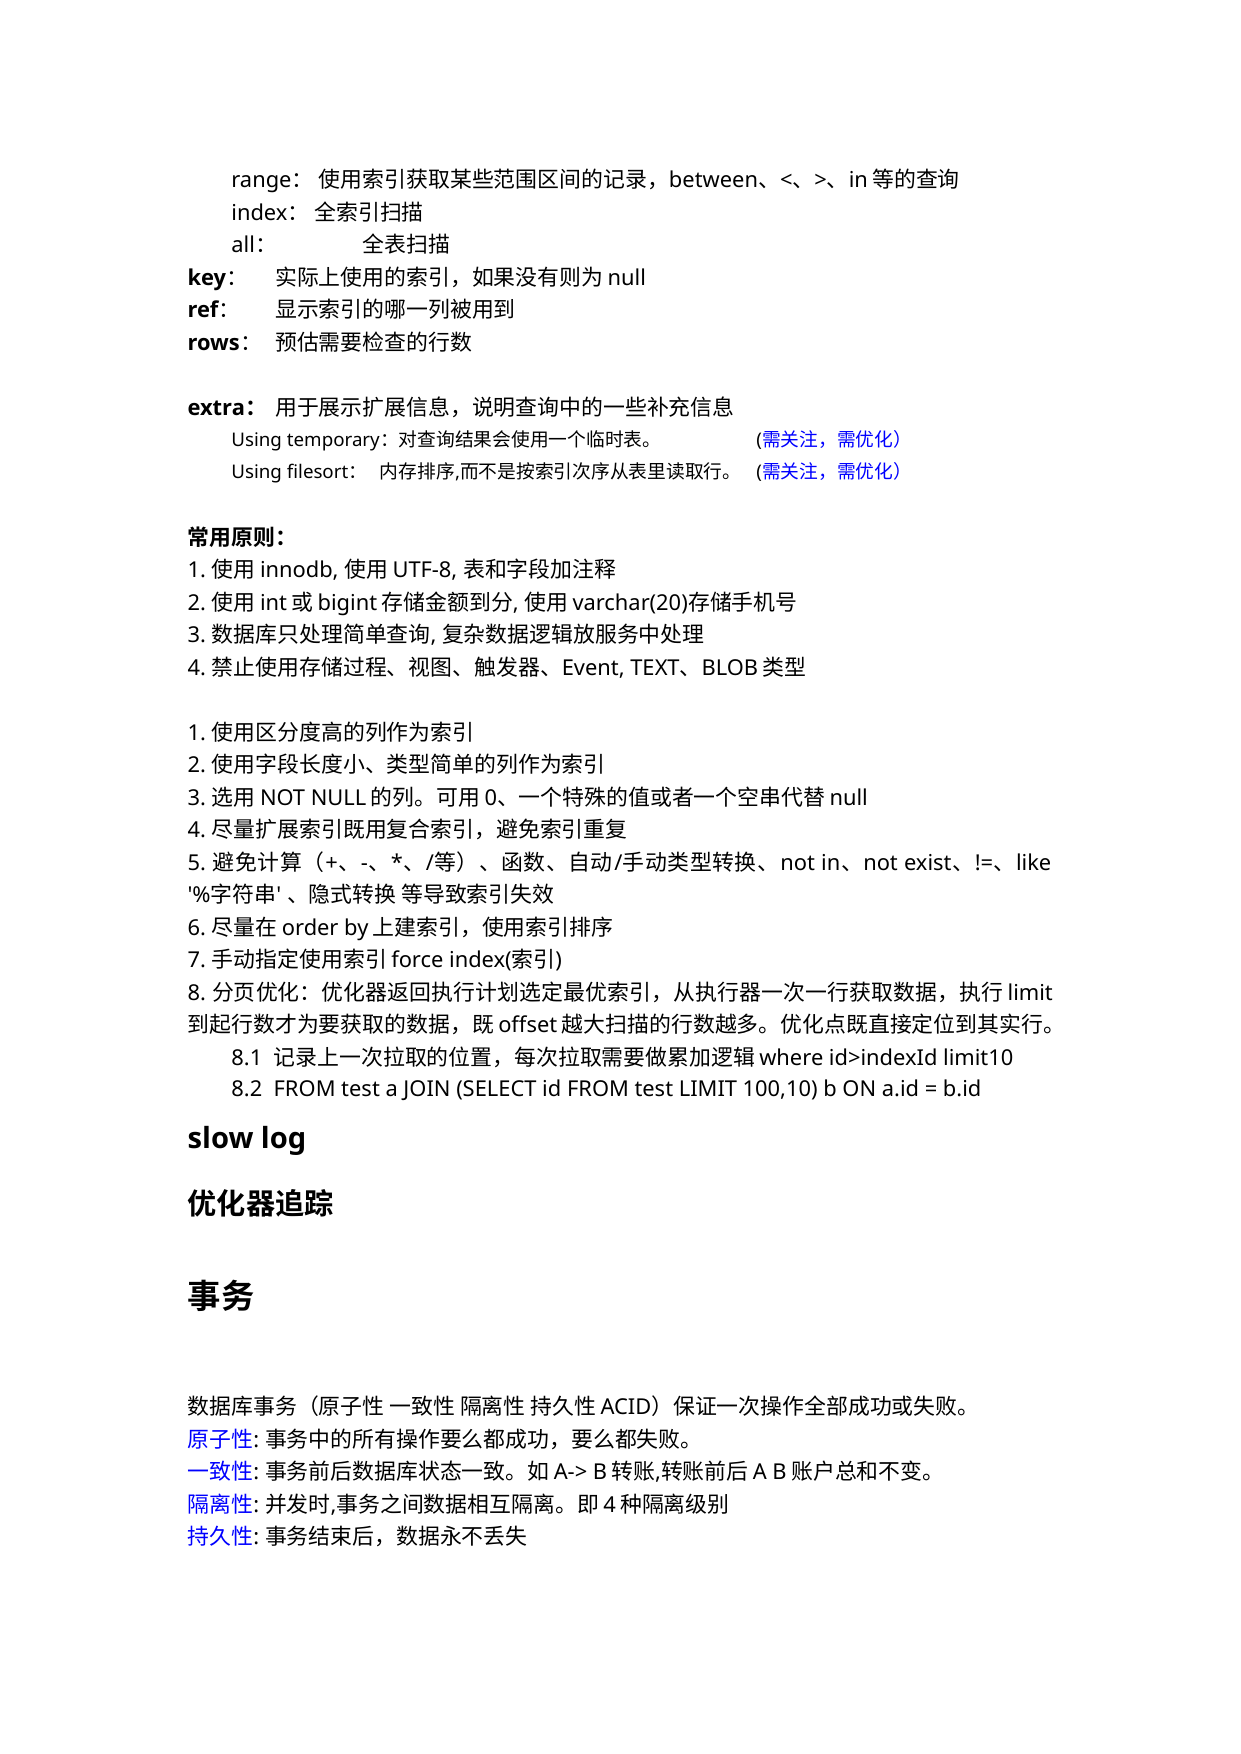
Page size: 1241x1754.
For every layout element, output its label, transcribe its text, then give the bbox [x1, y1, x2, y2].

text ref： 显示索引的哪一列被用到 [187, 292, 1053, 324]
text 持久性: 事务结束后，数据永不丢失 [187, 1519, 1053, 1551]
text Using temporary：对查询结果会使用一个临时表。 (需关注，需优化） [187, 422, 1053, 454]
text 4. 尽量扩展索引既用复合索引，避免索引重复 [187, 812, 1053, 844]
text 1. 使用区分度高的列作为索引 [187, 714, 1053, 747]
text slow log [187, 1104, 1053, 1169]
subtitle 事务 [187, 1262, 1053, 1327]
text 5. 避免计算（+、-、*、/等）、函数、自动/手动类型转换、not in、not exist、!=、like '%字符串' 、隐式转换 等导致索引失效 [187, 844, 1053, 909]
text 8.2 FROM test a JOIN (SELECT id FROM test LIMIT 100,10) b ON a.id = b.id [187, 1072, 1053, 1104]
text 8. 分页优化：优化器返回执行计划选定最优索引，从执行器一次一行获取数据，执行limit到起行数才为要获取的数据，既offset越大扫描的行数越多。优化点既直接定位到其实行。 [187, 974, 1053, 1039]
text Using filesort： 内存排序,而不是按索引次序从表里读取行。 (需关注，需优化） [187, 454, 1053, 487]
text 3. 选用NOT NULL的列。可用0、一个特殊的值或者一个空串代替null [187, 779, 1053, 812]
text all： 全表扫描 [187, 227, 1053, 259]
text range： 使用索引获取某些范围区间的记录，between、<、>、in等的查询 [187, 162, 1053, 194]
text 优化器追踪 [187, 1169, 1053, 1234]
text key： 实际上使用的索引，如果没有则为null [187, 259, 1053, 292]
text 数据库事务（原子性 一致性 隔离性 持久性ACID）保证一次操作全部成功或失败。 [187, 1389, 1053, 1421]
text 3. 数据库只处理简单查询, 复杂数据逻辑放服务中处理 [187, 617, 1053, 649]
text 6. 尽量在order by上建索引，使用索引排序 [187, 909, 1053, 942]
text 2. 使用字段长度小、类型简单的列作为索引 [187, 747, 1053, 779]
text 隔离性: 并发时,事务之间数据相互隔离。即4种隔离级别 [187, 1486, 1053, 1519]
text 7. 手动指定使用索引force index(索引) [187, 942, 1053, 974]
text 常用原则： [187, 519, 1053, 552]
text 1. 使用innodb, 使用UTF-8, 表和字段加注释 [187, 552, 1053, 584]
text extra： 用于展示扩展信息，说明查询中的一些补充信息 [187, 389, 1053, 422]
text rows： 预估需要检查的行数 [187, 324, 1053, 357]
text 4. 禁止使用存储过程、视图、触发器、Event, TEXT、BLOB类型 [187, 649, 1053, 682]
text 2. 使用int或bigint存储金额到分, 使用varchar(20)存储手机号 [187, 584, 1053, 617]
text index： 全索引扫描 [187, 194, 1053, 227]
text 一致性: 事务前后数据库状态一致。如A-> B转账,转账前后A B账户总和不变。 [187, 1454, 1053, 1486]
text 原子性: 事务中的所有操作要么都成功，要么都失败。 [187, 1421, 1053, 1454]
text 8.1 记录上一次拉取的位置，每次拉取需要做累加逻辑where id>indexId limit10 [187, 1039, 1053, 1072]
